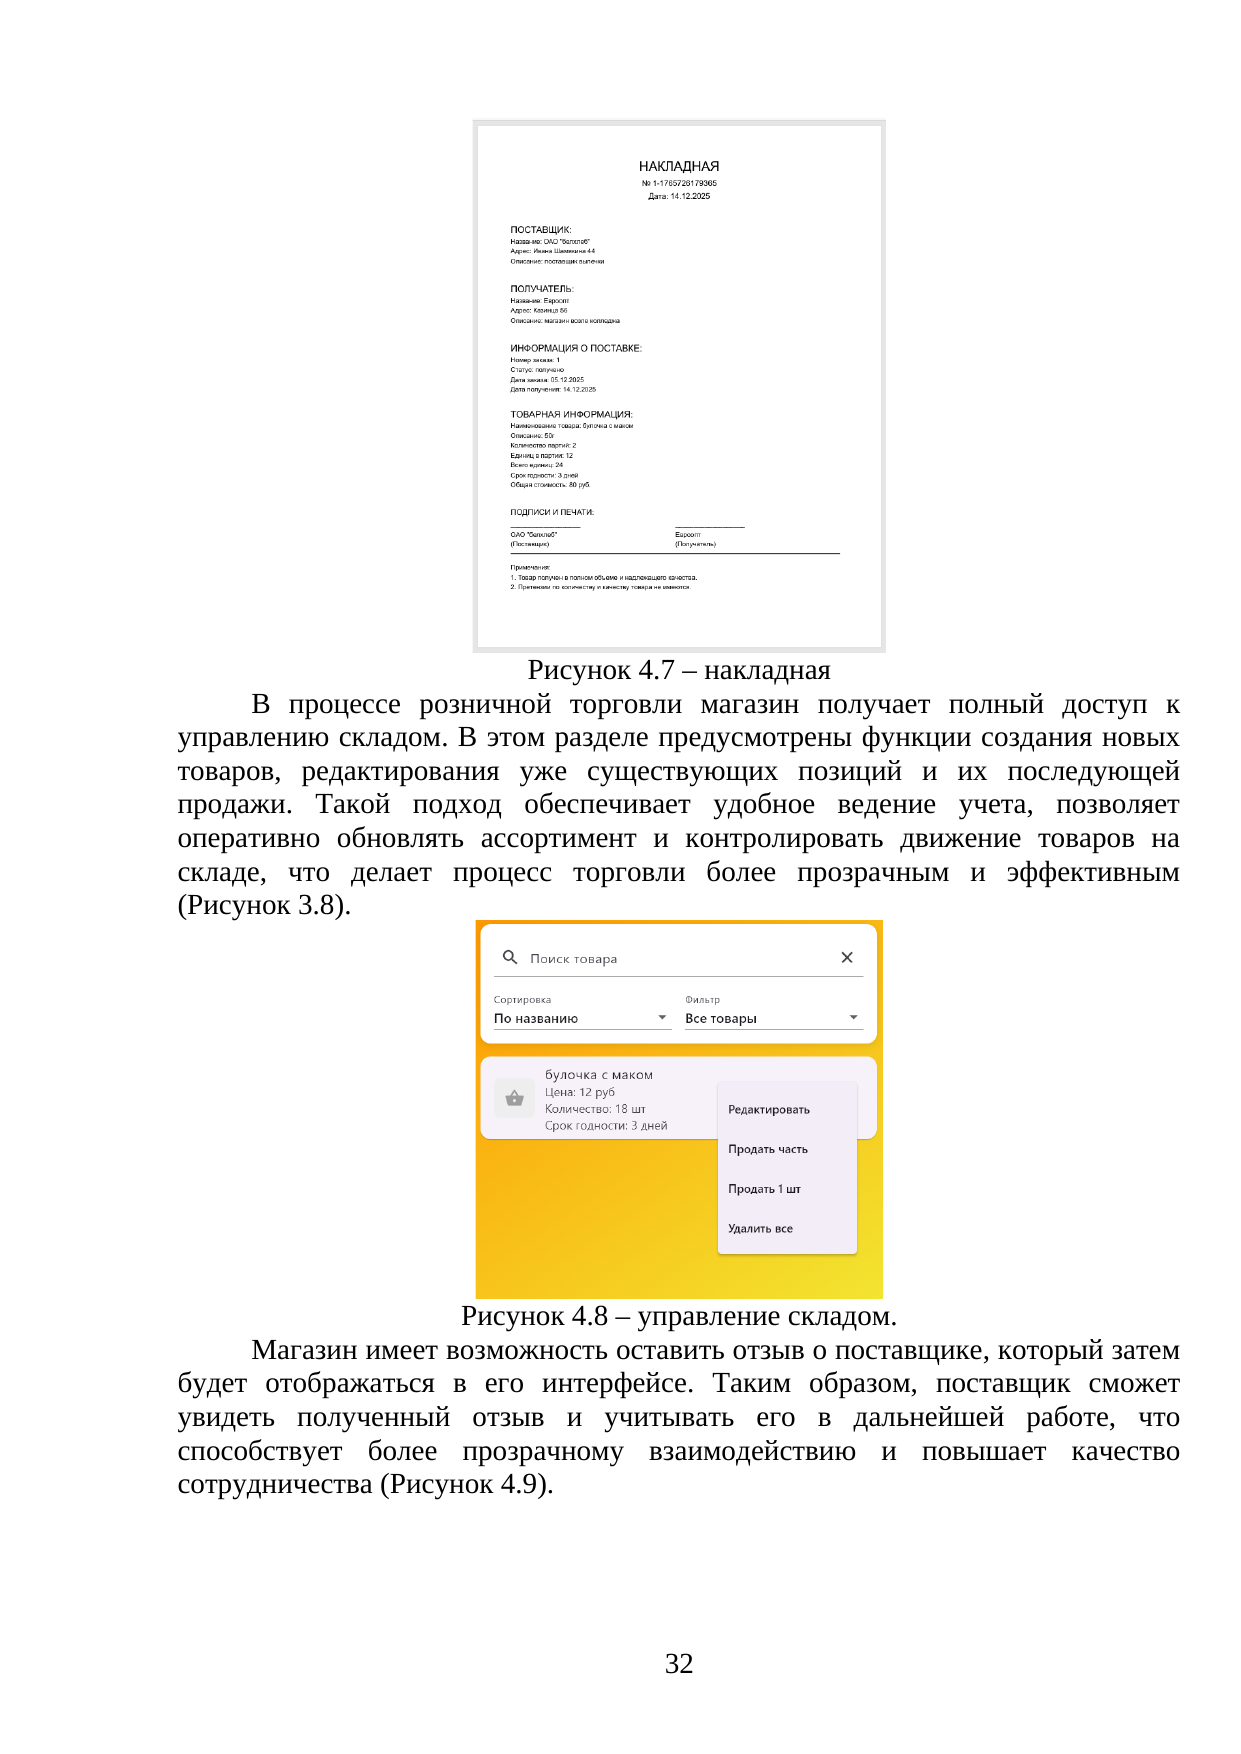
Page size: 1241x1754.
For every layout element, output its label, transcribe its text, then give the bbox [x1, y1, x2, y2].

text В процессе розничной торговли магазин получает полный доступ к управлению складом. В этом разделе предусмотрены функции создания новых товаров, редактирования уже существующих позиций и их последующей продажи. Такой подход обеспечивает удобное ведение учета, позволяет оперативно обновлять ассортимент и контролировать движение товаров на складе, что делает процесс торговли более прозрачным и эффективным (Рисунок 3.8). [177, 686, 1181, 921]
picture [475, 920, 883, 1299]
text Магазин имеет возможность оставить отзыв о поставщике, который затем будет отображаться в его интерфейсе. Таким образом, поставщик сможет увидеть полученный отзыв и учитывать его в дальнейшей работе, что способствует более прозрачному взаимодействию и повышает качество сотрудничества (Рисунок 4.9). [177, 1332, 1181, 1500]
text Рисунок 4.8 – управление складом. [177, 1298, 1181, 1332]
text Рисунок 4.7 – накладная [177, 652, 1181, 686]
picture [472, 118, 886, 653]
